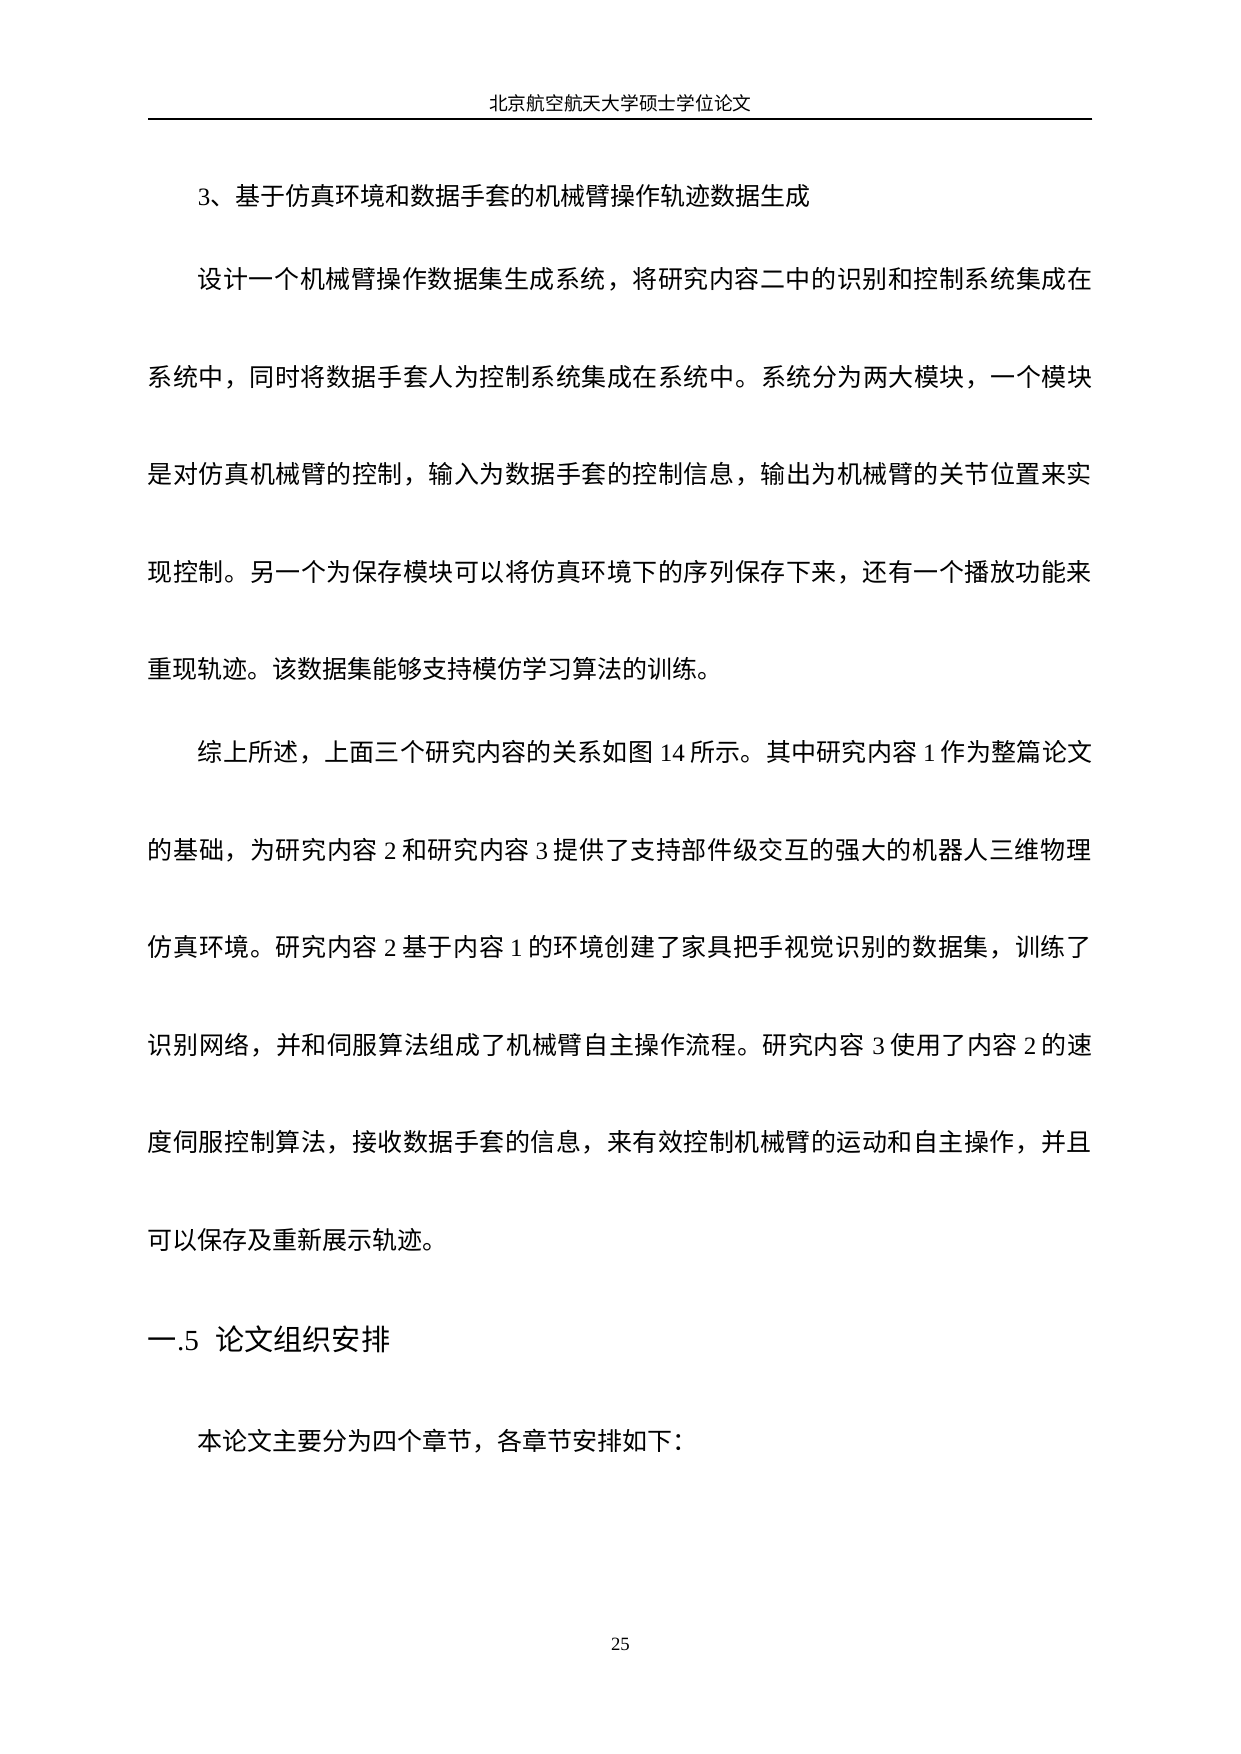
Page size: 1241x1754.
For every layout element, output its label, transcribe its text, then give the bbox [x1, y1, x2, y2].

text 本论文主要分为四个章节，各章节安排如下： [148, 1407, 1092, 1472]
text 设计一个机械臂操作数据集生成系统，将研究内容二中的识别和控制系统集成在系统中，同时将数据手套人为控制系统集成在系统中。系统分为两大模块，一个模块是对仿真机械臂的控制，输入为数据手套的控制信息，输出为机械臂的关节位置来实现控制。另一个为保存模块可以将仿真环境下的序列保存下来，还有一个播放功能来重现轨迹。该数据集能够支持模仿学习算法的训练。 [148, 245, 1092, 700]
text 3、基于仿真环境和数据手套的机械臂操作轨迹数据生成 [148, 162, 1092, 227]
text 综上所述，上面三个研究内容的关系如图 14所示。其中研究内容1作为整篇论文的基础，为研究内容2和研究内容3提供了支持部件级交互的强大的机器人三维物理仿真环境。研究内容2基于内容1的环境创建了家具把手视觉识别的数据集，训练了识别网络，并和伺服算法组成了机械臂自主操作流程。研究内容3使用了内容2的速度伺服控制算法，接收数据手套的信息，来有效控制机械臂的运动和自主操作，并且可以保存及重新展示轨迹。 [148, 718, 1092, 1271]
subtitle 论文组织安排 [148, 1305, 1092, 1370]
